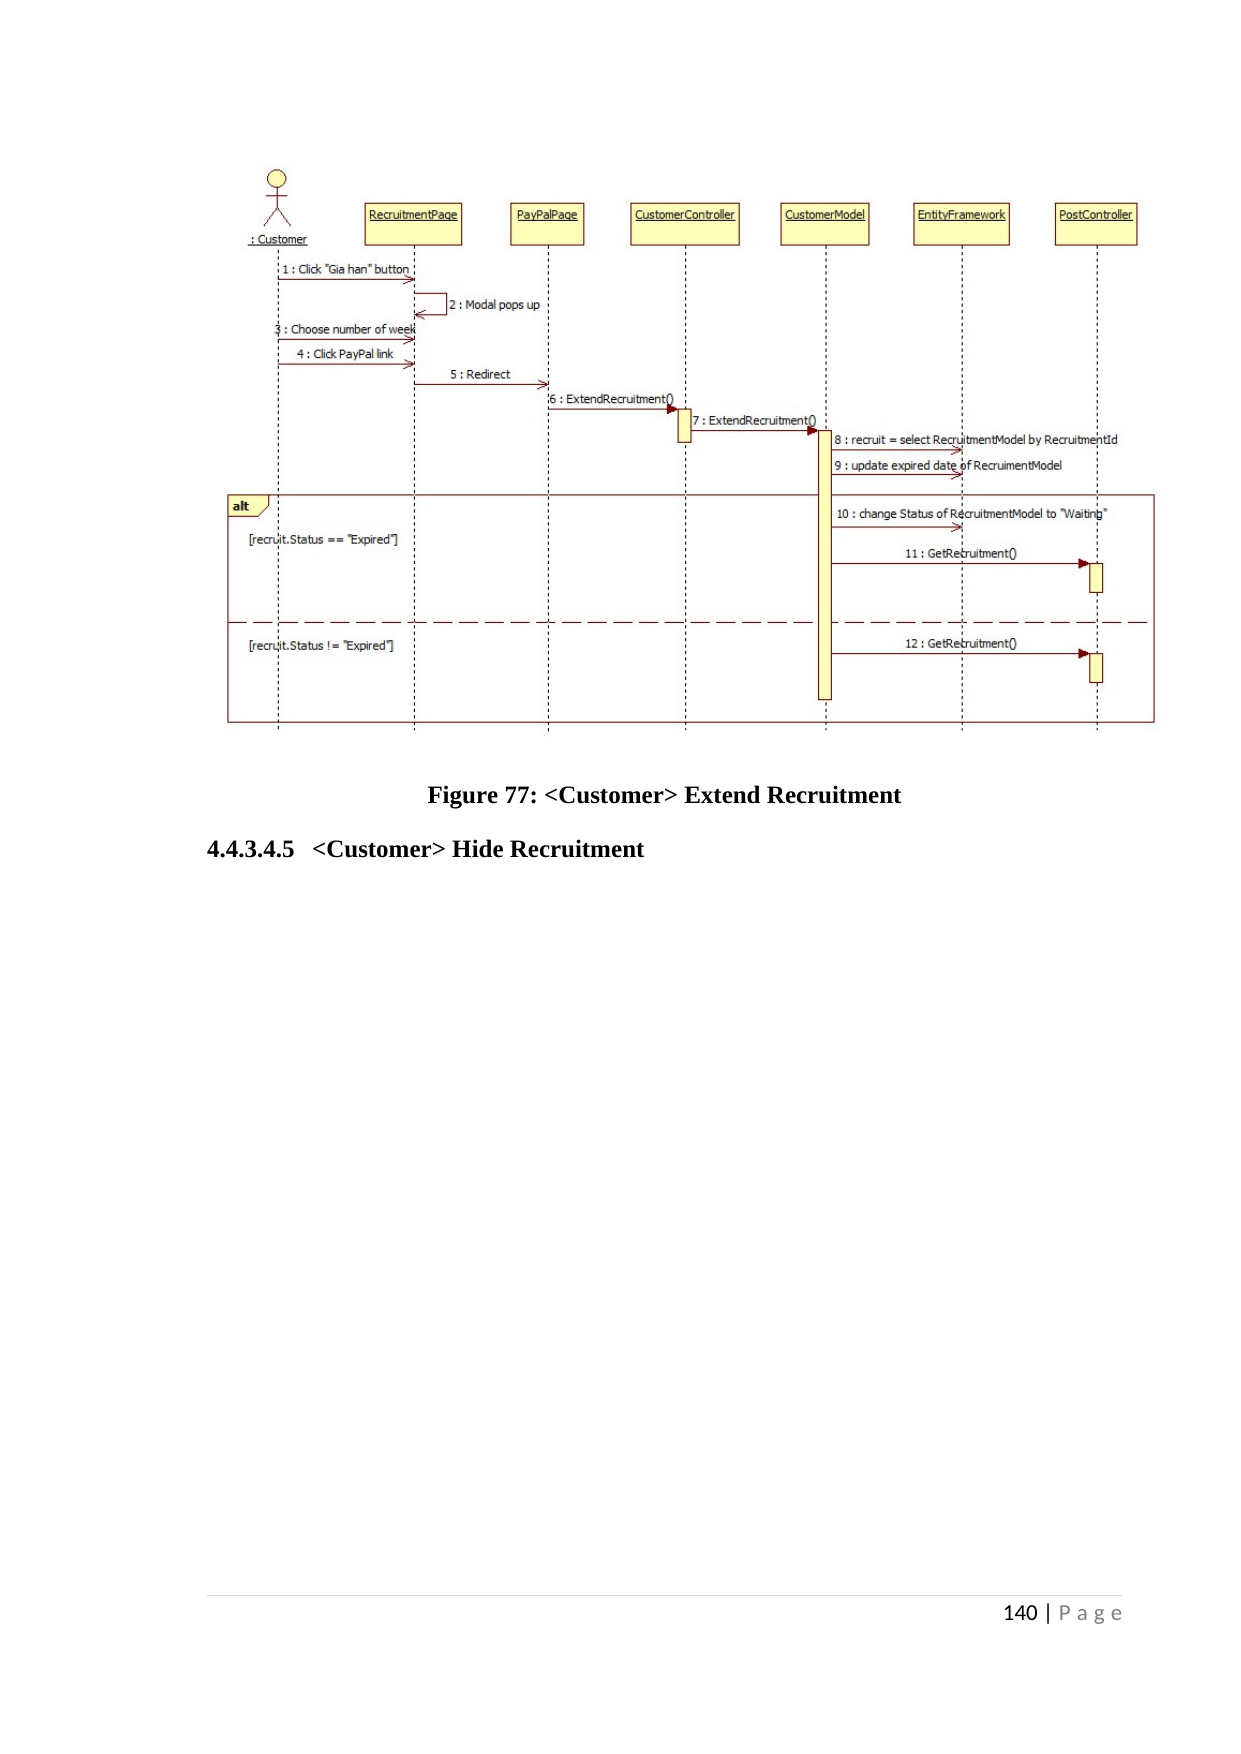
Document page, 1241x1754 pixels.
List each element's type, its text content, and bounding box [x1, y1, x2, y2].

subtitle <Customer> Hide Recruitment [207, 834, 1122, 863]
subtitle Figure 77: <Customer> Extend Recruitment [207, 781, 1122, 809]
picture [206, 147, 1175, 756]
